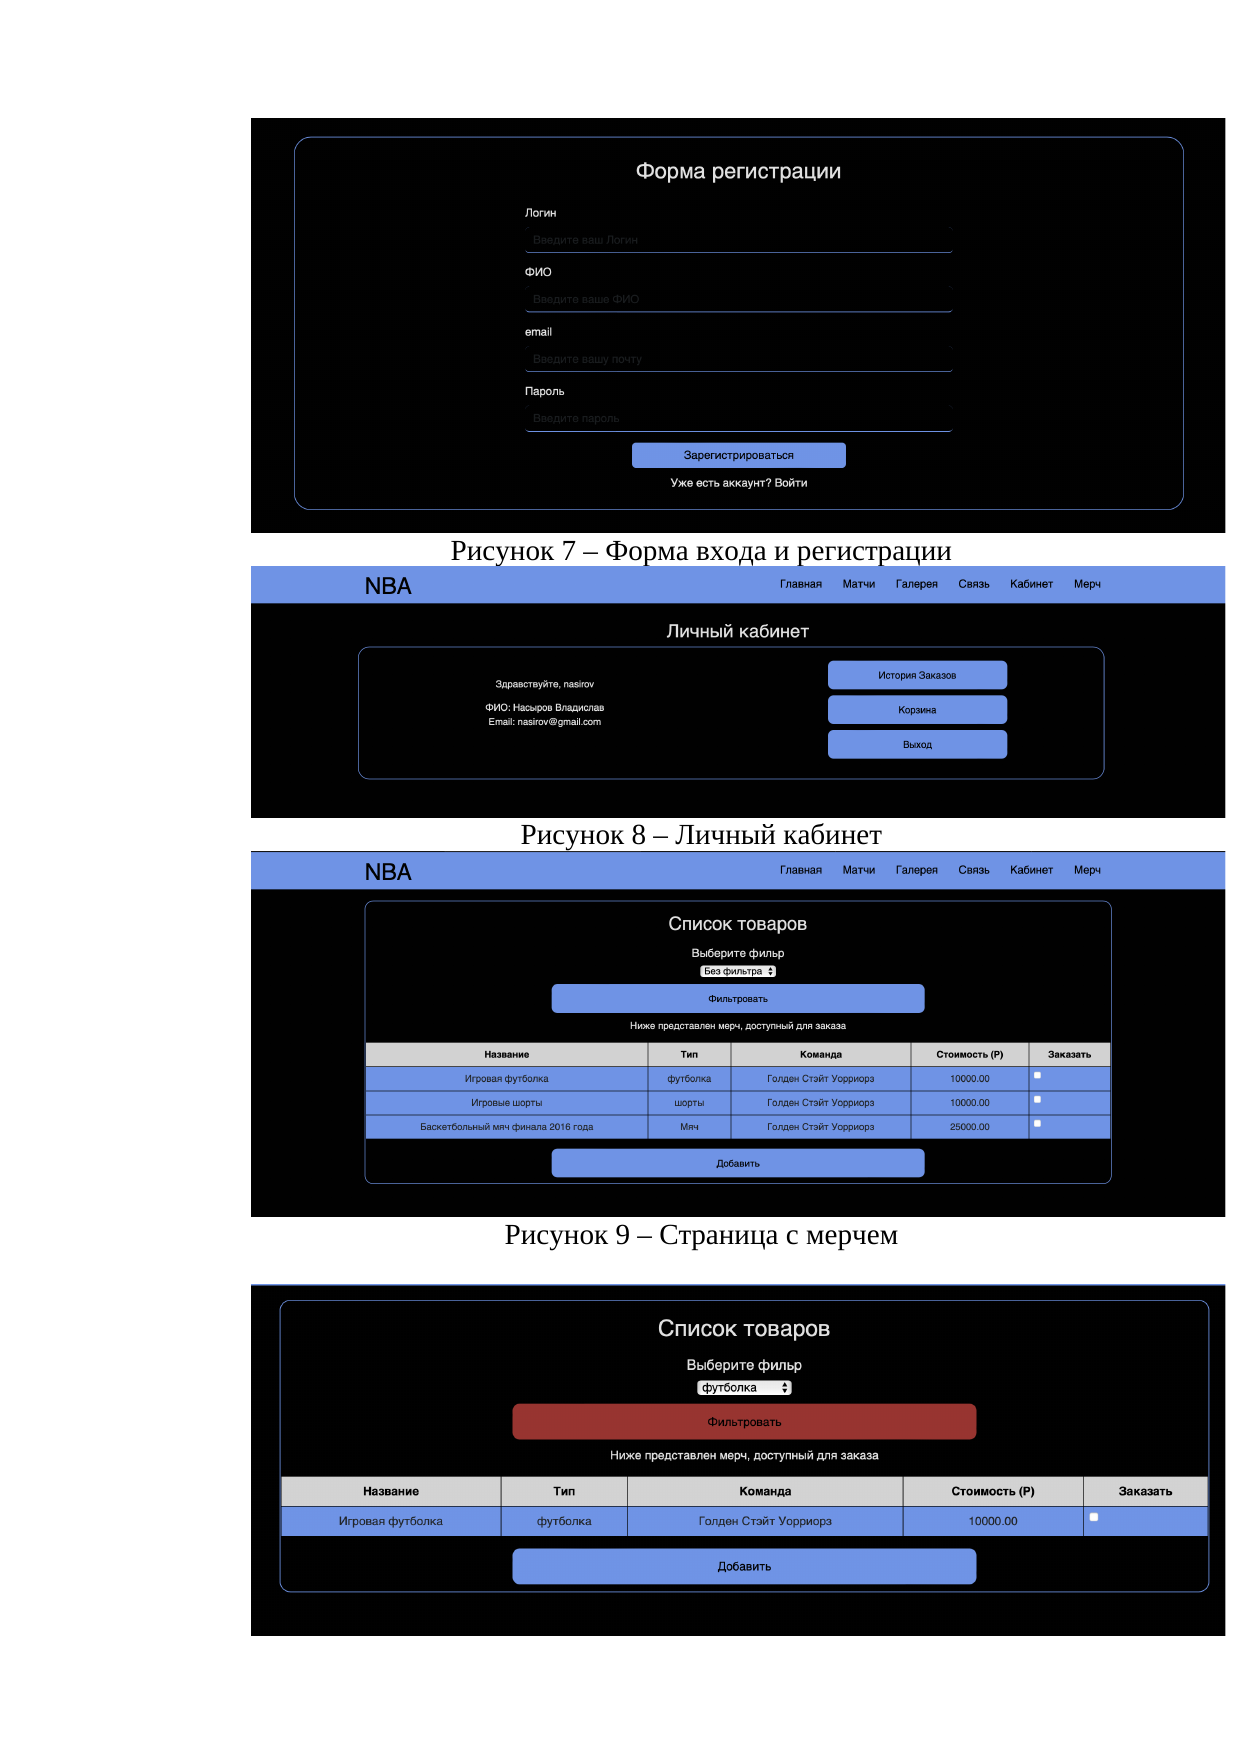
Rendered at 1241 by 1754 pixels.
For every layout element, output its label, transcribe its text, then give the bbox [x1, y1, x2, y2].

picture [251, 1284, 1226, 1636]
text Рисунок 7 – Форма входа и регистрации [251, 533, 1152, 566]
text Рисунок 9 – Страница с мерчем [251, 1217, 1152, 1251]
text Рисунок 8 – Личный кабинет [251, 818, 1152, 851]
picture [251, 118, 1226, 533]
picture [251, 566, 1226, 818]
picture [251, 851, 1226, 1217]
